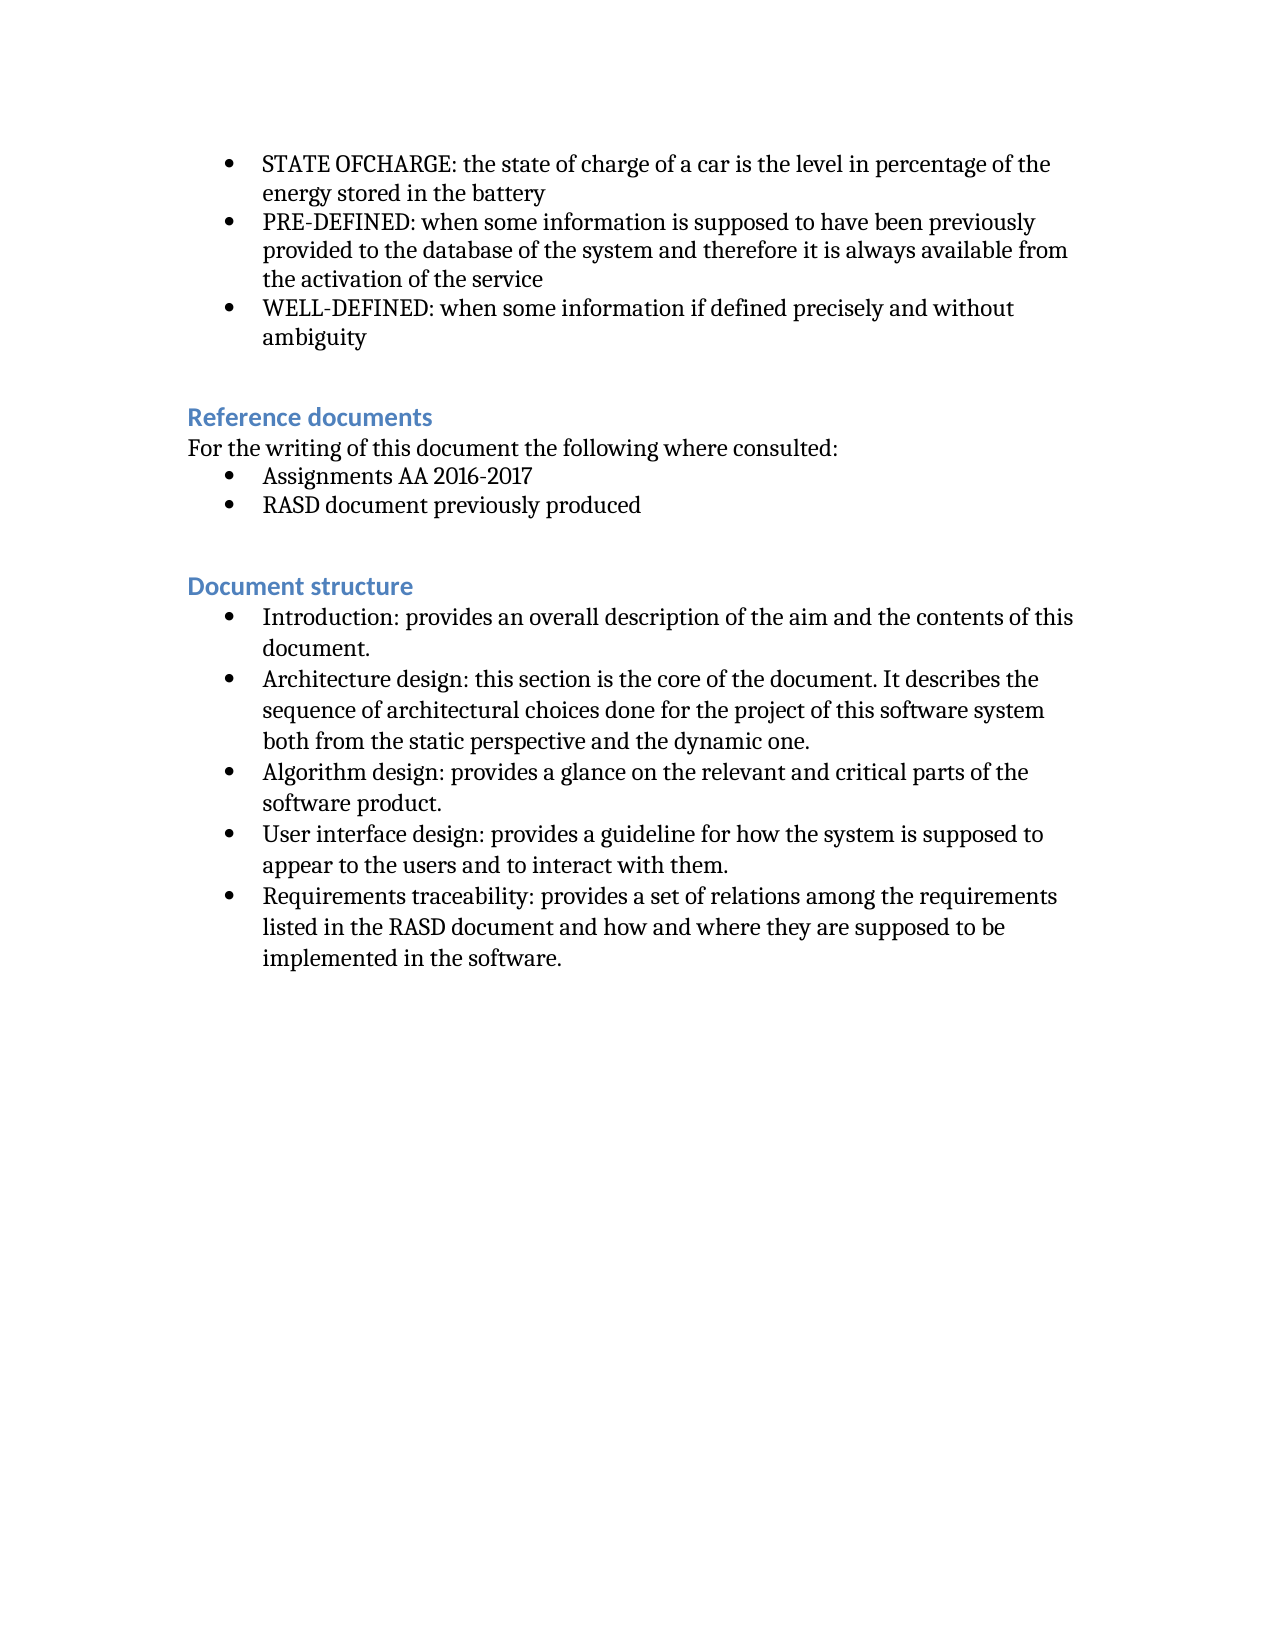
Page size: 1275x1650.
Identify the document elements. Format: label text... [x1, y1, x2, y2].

list RASD document previously produced [225, 491, 1087, 520]
list Algorithm design: provides a glance on the relevant and critical parts of the software product. [225, 758, 1087, 817]
list Assignments AA 2016-2017 [225, 462, 1087, 491]
subtitle Reference documents [187, 401, 1087, 433]
list User interface design: provides a guideline for how the system is supposed to appear to the users and to interact with them. [225, 820, 1087, 879]
list PRE-DEFINED: when some information is supposed to have been previously provided to the database of the system and therefore it is always available from the activation of the service [225, 207, 1087, 294]
list WELL-DEFINED: when some information if defined precisely and without ambiguity [225, 294, 1087, 351]
subtitle Document structure [187, 569, 1087, 602]
list Requirements traceability: provides a set of relations among the requirements listed in the RASD document and how and where they are supposed to be implemented in the software. [225, 882, 1087, 973]
list Architecture design: this section is the core of the document. It describes the sequence of architectural choices done for the project of this software system both from the static perspective and the dynamic one. [225, 664, 1087, 755]
list Introduction: provides an overall description of the aim and the contents of this document. [225, 602, 1087, 662]
text For the writing of this document the following where consulted: [187, 433, 1087, 462]
list STATE OFCHARGE: the state of charge of a car is the level in percentage of the energy stored in the battery [225, 150, 1087, 207]
